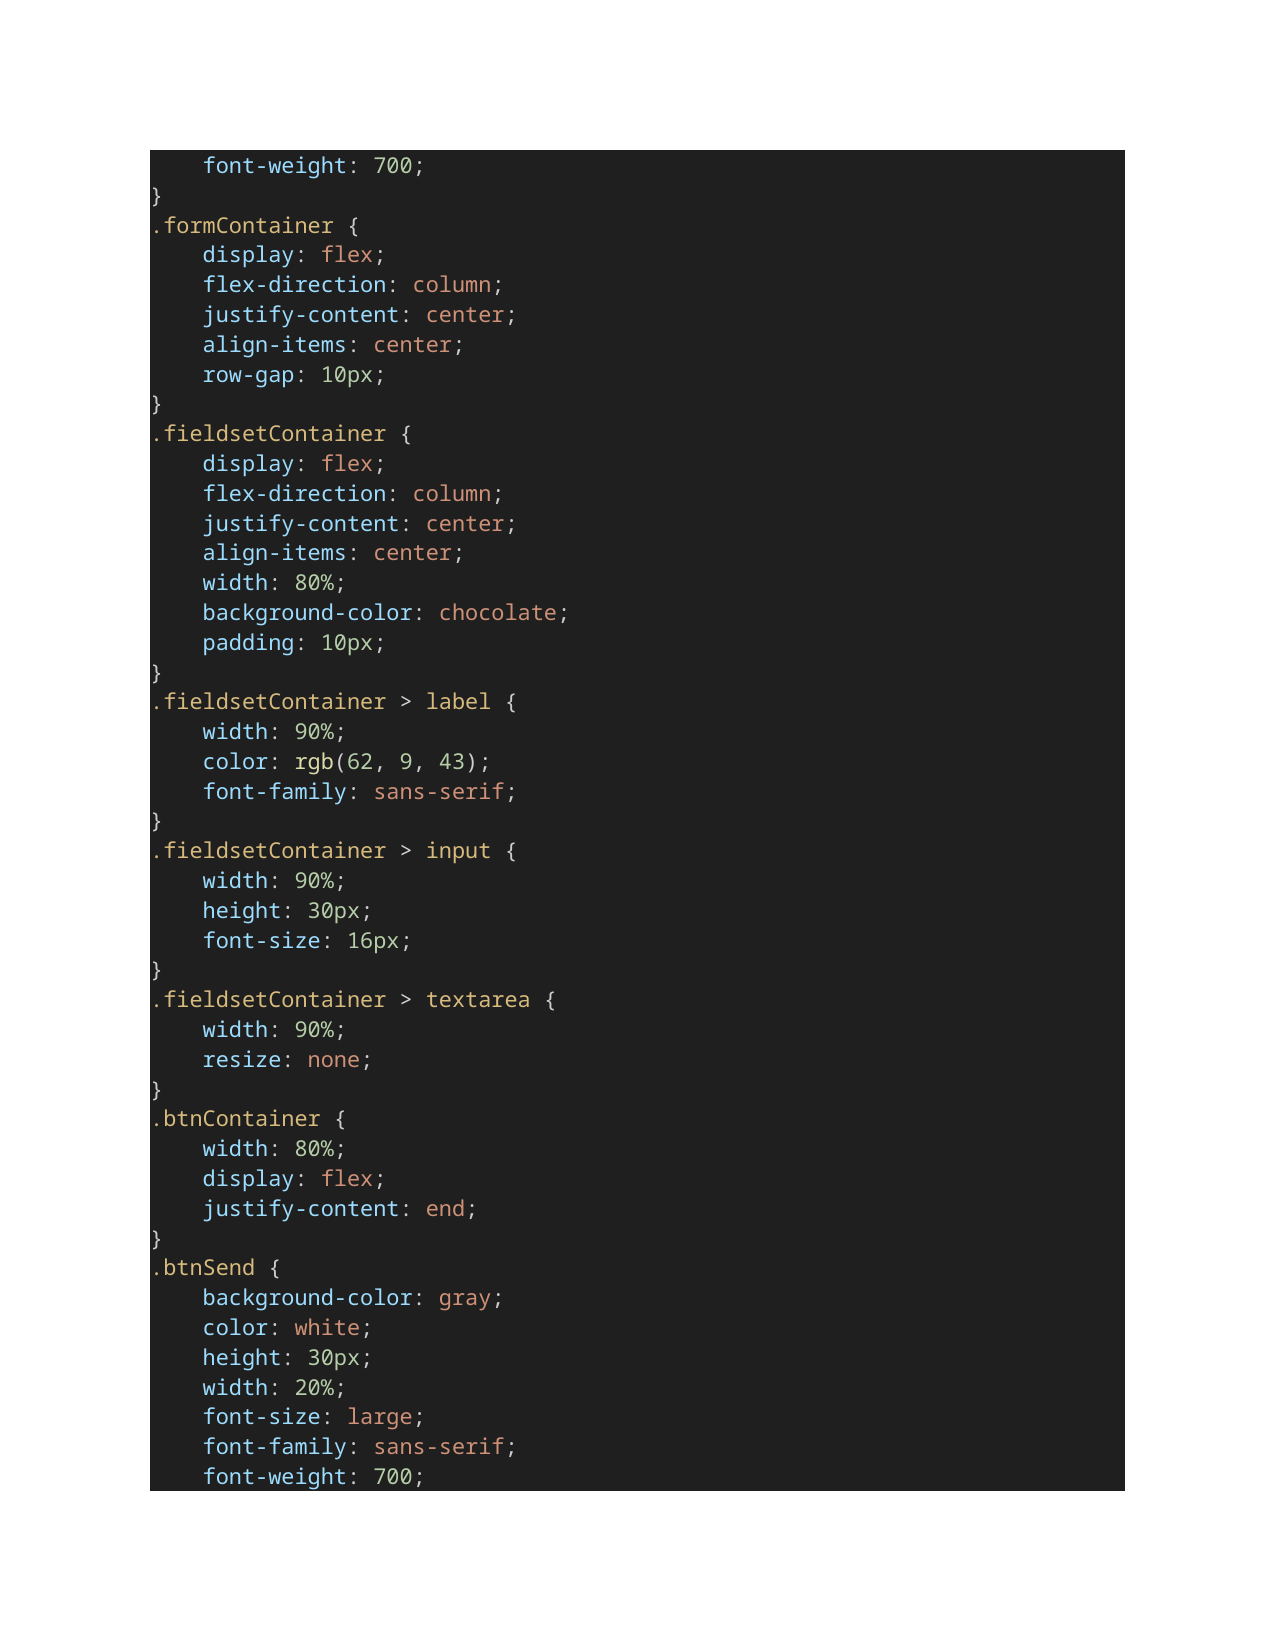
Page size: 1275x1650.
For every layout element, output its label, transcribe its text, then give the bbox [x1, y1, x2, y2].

text font-family: sans-serif; [150, 1431, 1125, 1461]
text width: 80%; [150, 567, 1125, 597]
text .fieldsetContainer { [150, 418, 1125, 448]
text height: 30px; [150, 1342, 1125, 1371]
text flex-direction: column; [150, 269, 1125, 299]
text justify-content: end; [150, 1193, 1125, 1222]
text } [150, 1222, 1125, 1252]
text .formContainer { [150, 209, 1125, 239]
text width: 90%; [150, 716, 1125, 746]
text color: rgb(62, 9, 43); [150, 746, 1125, 776]
text } [150, 805, 1125, 835]
text padding: 10px; [150, 627, 1125, 656]
text color: white; [150, 1312, 1125, 1342]
text display: flex; [150, 1163, 1125, 1193]
text height: 30px; [150, 895, 1125, 924]
text width: 80%; [150, 1133, 1125, 1163]
text display: flex; [150, 448, 1125, 478]
text justify-content: center; [150, 507, 1125, 537]
text width: 90%; [150, 865, 1125, 895]
text align-items: center; [150, 537, 1125, 567]
text font-size: 16px; [150, 924, 1125, 954]
text row-gap: 10px; [150, 358, 1125, 388]
text width: 20%; [150, 1371, 1125, 1401]
text } [150, 954, 1125, 984]
text .fieldsetContainer > label { [150, 686, 1125, 716]
text } [150, 180, 1125, 209]
text .btnContainer { [150, 1103, 1125, 1133]
text flex-direction: column; [150, 478, 1125, 507]
text align-items: center; [150, 329, 1125, 358]
text .fieldsetContainer > input { [150, 835, 1125, 865]
text display: flex; [150, 239, 1125, 269]
text .fieldsetContainer > textarea { [150, 984, 1125, 1014]
text background-color: gray; [150, 1282, 1125, 1312]
text resize: none; [150, 1044, 1125, 1073]
text width: 90%; [150, 1014, 1125, 1044]
text background-color: chocolate; [150, 597, 1125, 627]
text justify-content: center; [150, 299, 1125, 329]
text font-family: sans-serif; [150, 776, 1125, 805]
text font-size: large; [150, 1401, 1125, 1431]
text .btnSend { [150, 1252, 1125, 1282]
text } [150, 1073, 1125, 1103]
text font-weight: 700; [150, 1461, 1125, 1491]
text } [150, 656, 1125, 686]
text font-weight: 700; [150, 150, 1125, 180]
text } [150, 388, 1125, 418]
